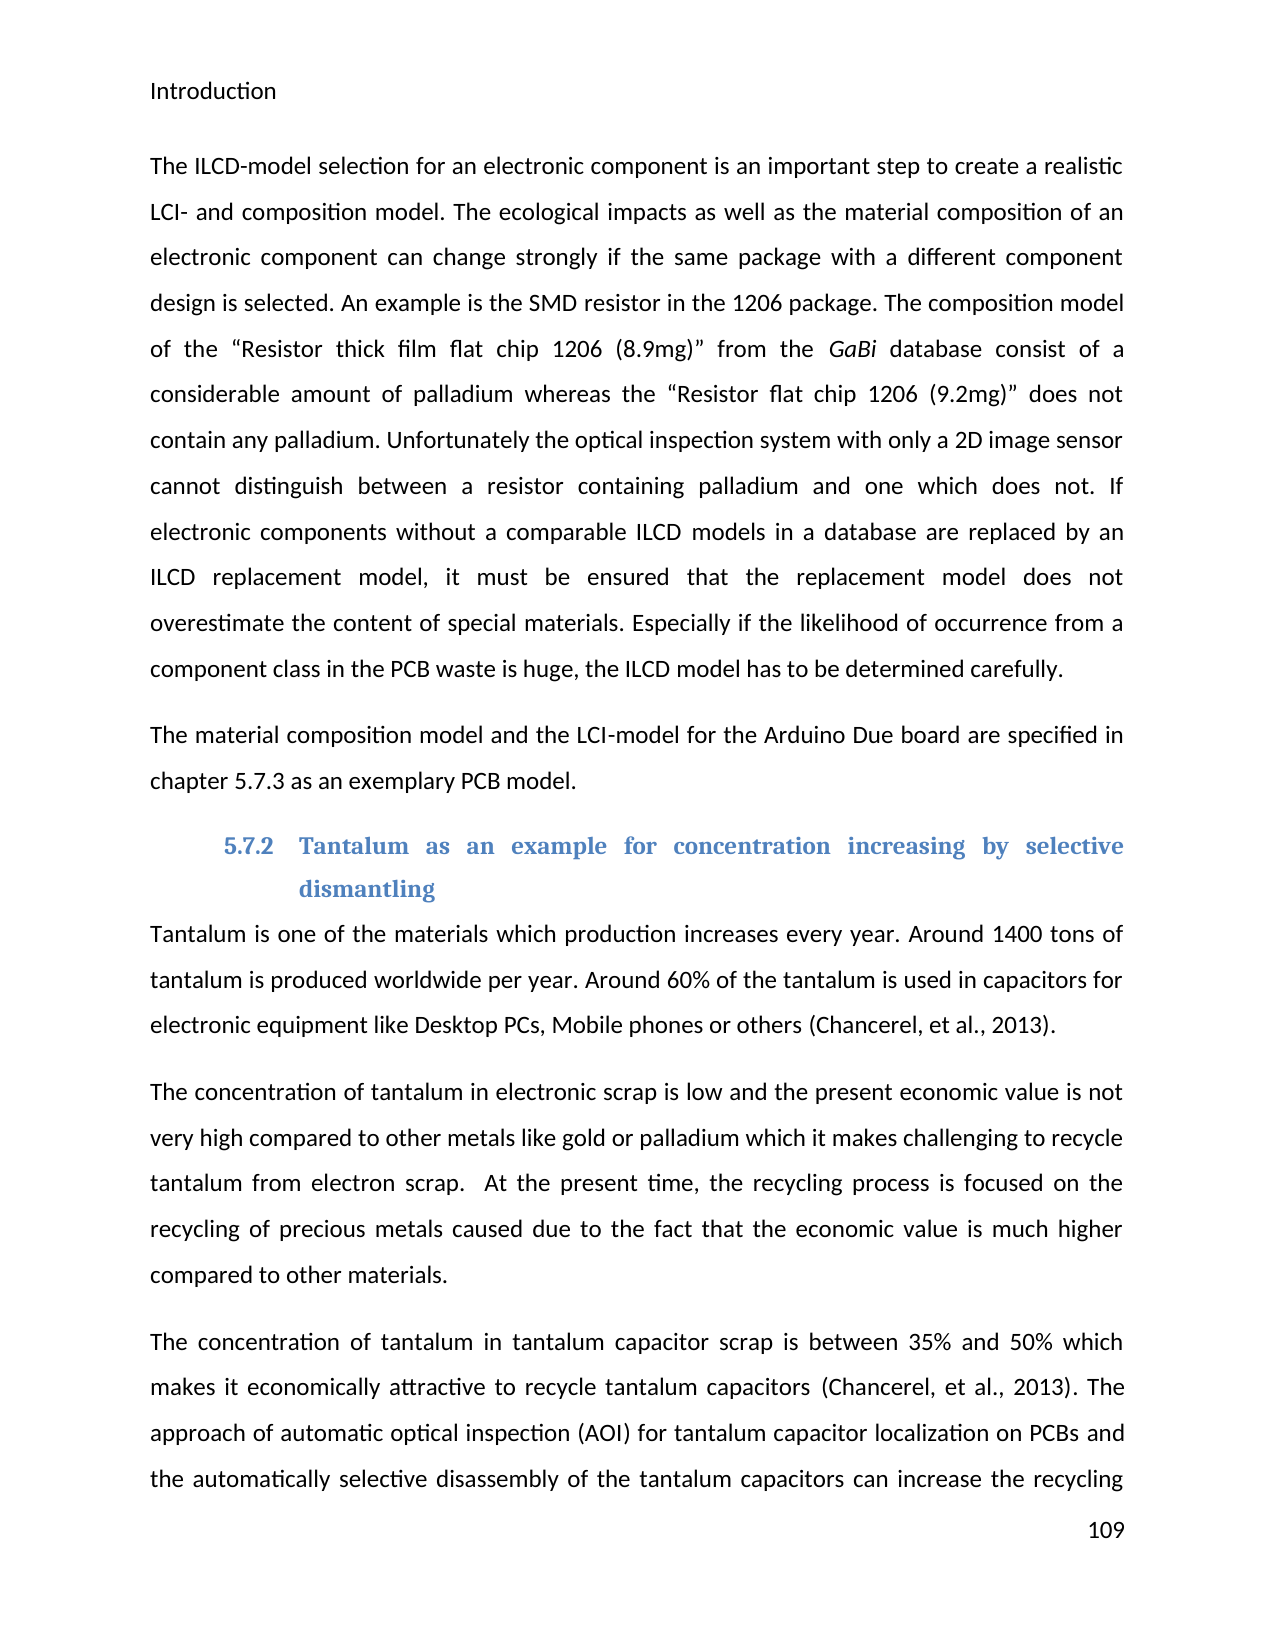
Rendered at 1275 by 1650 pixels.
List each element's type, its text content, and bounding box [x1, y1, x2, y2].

text Tantalum is one of the materials which production increases every year. Around 1400 tons of tantalum is produced worldwide per year. Around 60% of the tantalum is used in capacitors for electronic equipment like Desktop PCs, Mobile phones or others . [150, 918, 1125, 1040]
subtitle Tantalum as an example for concentration increasing by selective dismantling [224, 832, 1125, 904]
text The material composition model and the LCI-model for the Arduino Due board are specified in chapter 5.7.3 as an exemplary PCB model. [150, 719, 1125, 796]
text The ILCD-model selection for an electronic component is an important step to create a realistic LCI- and composition model. The ecological impacts as well as the material composition of an electronic component can change strongly if the same package with a different component design is selected. An example is the SMD resistor in the 1206 package. The composition model of the “Resistor thick film flat chip 1206 (8.9mg)” from the GaBi database consist of a considerable amount of palladium whereas the “Resistor flat chip 1206 (9.2mg)” does not contain any palladium. Unfortunately the optical inspection system with only a 2D image sensor cannot distinguish between a resistor containing palladium and one which does not. If electronic components without a comparable ILCD models in a database are replaced by an ILCD replacement model, it must be ensured that the replacement model does not overestimate the content of special materials. Especially if the likelihood of occurrence from a component class in the PCB waste is huge, the ILCD model has to be determined carefully. [150, 150, 1125, 683]
text The concentration of tantalum in electronic scrap is low and the present economic value is not very high compared to other metals like gold or palladium which it makes challenging to recycle tantalum from electron scrap. At the present time, the recycling process is focused on the recycling of precious metals caused due to the fact that the economic value is much higher compared to other materials. [150, 1076, 1125, 1289]
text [150, 1326, 1125, 1493]
